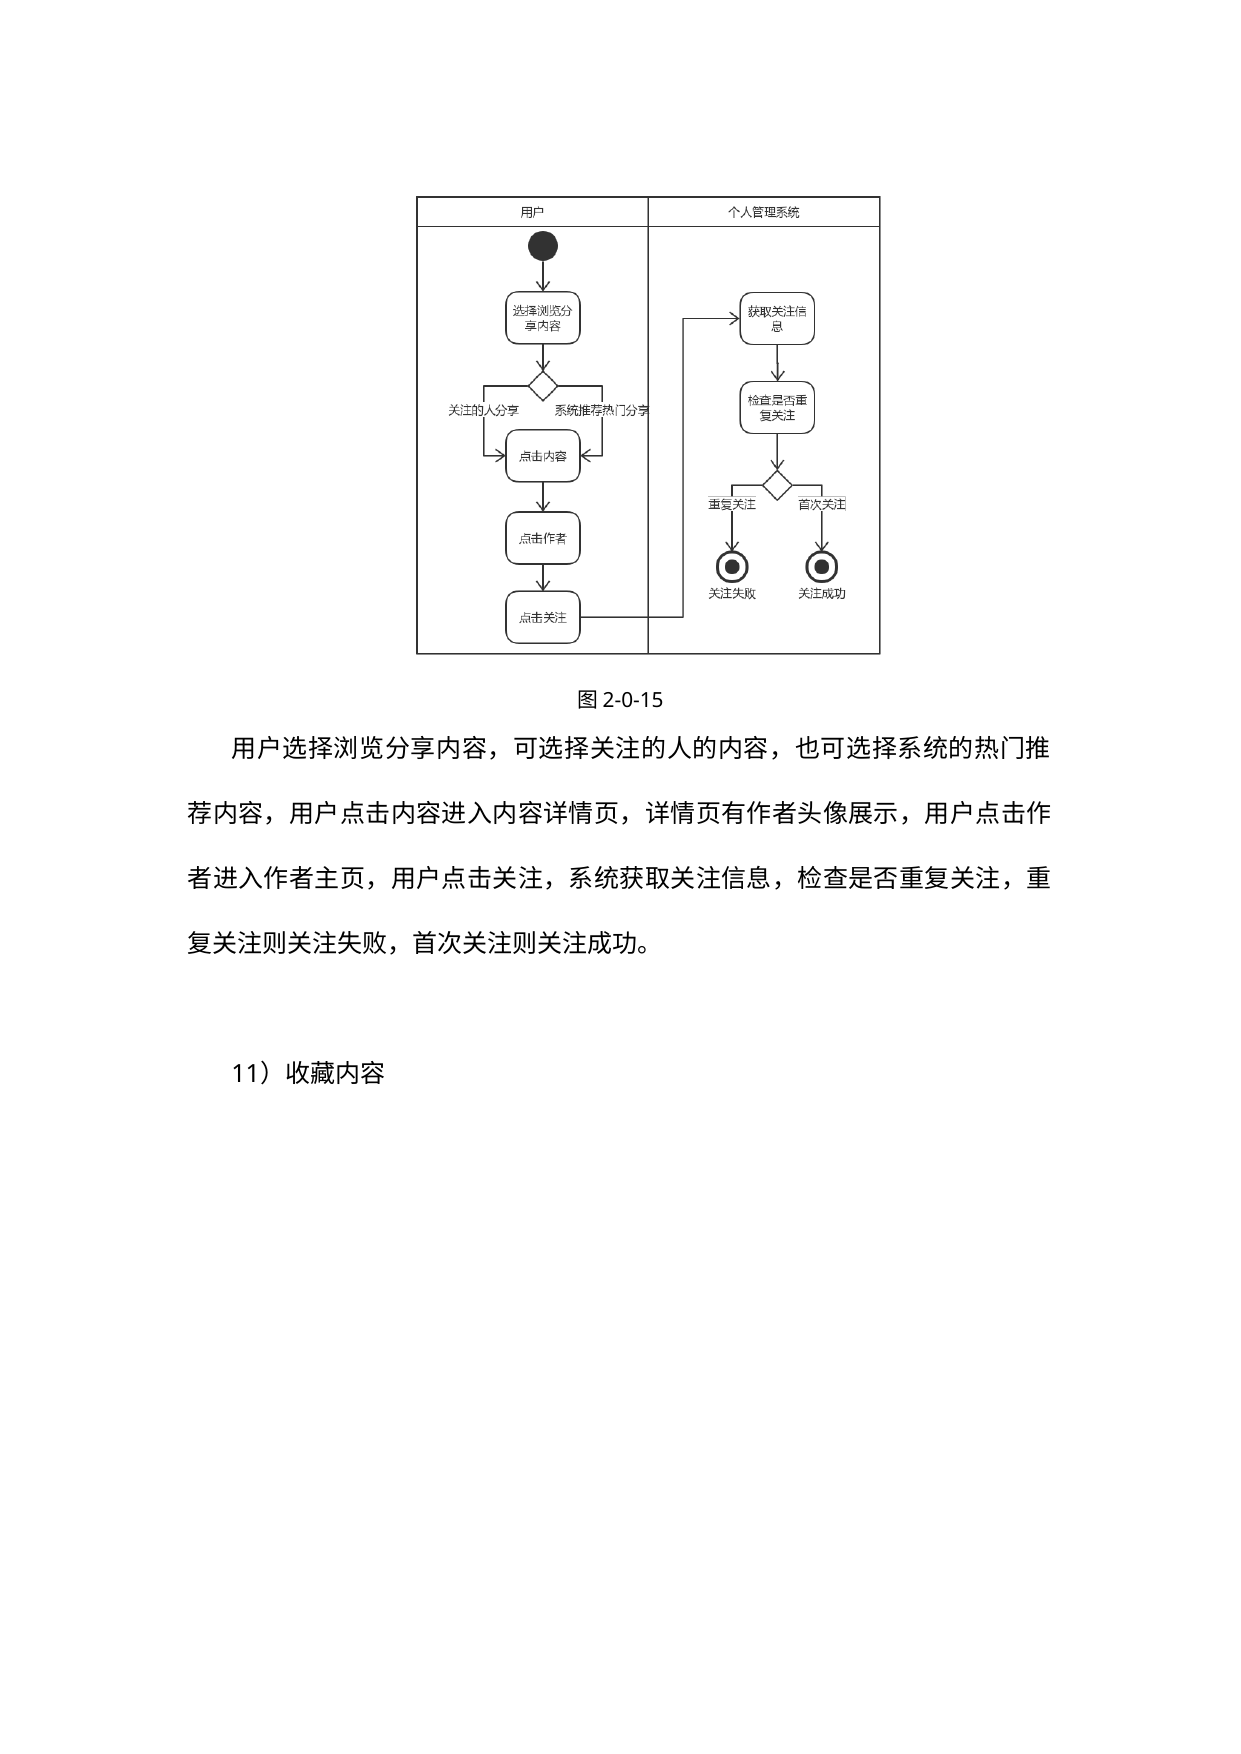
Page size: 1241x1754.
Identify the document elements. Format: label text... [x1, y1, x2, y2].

text 用户选择浏览分享内容，可选择关注的人的内容，也可选择系统的热门推荐内容，用户点击内容进入内容详情页，详情页有作者头像展示，用户点击作者进入作者主页，用户点击关注，系统获取关注信息，检查是否重复关注，重复关注则关注失败，首次关注则关注成功。 [187, 714, 1053, 974]
text 11）收藏内容 [187, 1039, 1053, 1104]
text 图 2-0-15 [187, 682, 1053, 714]
picture [381, 162, 903, 677]
